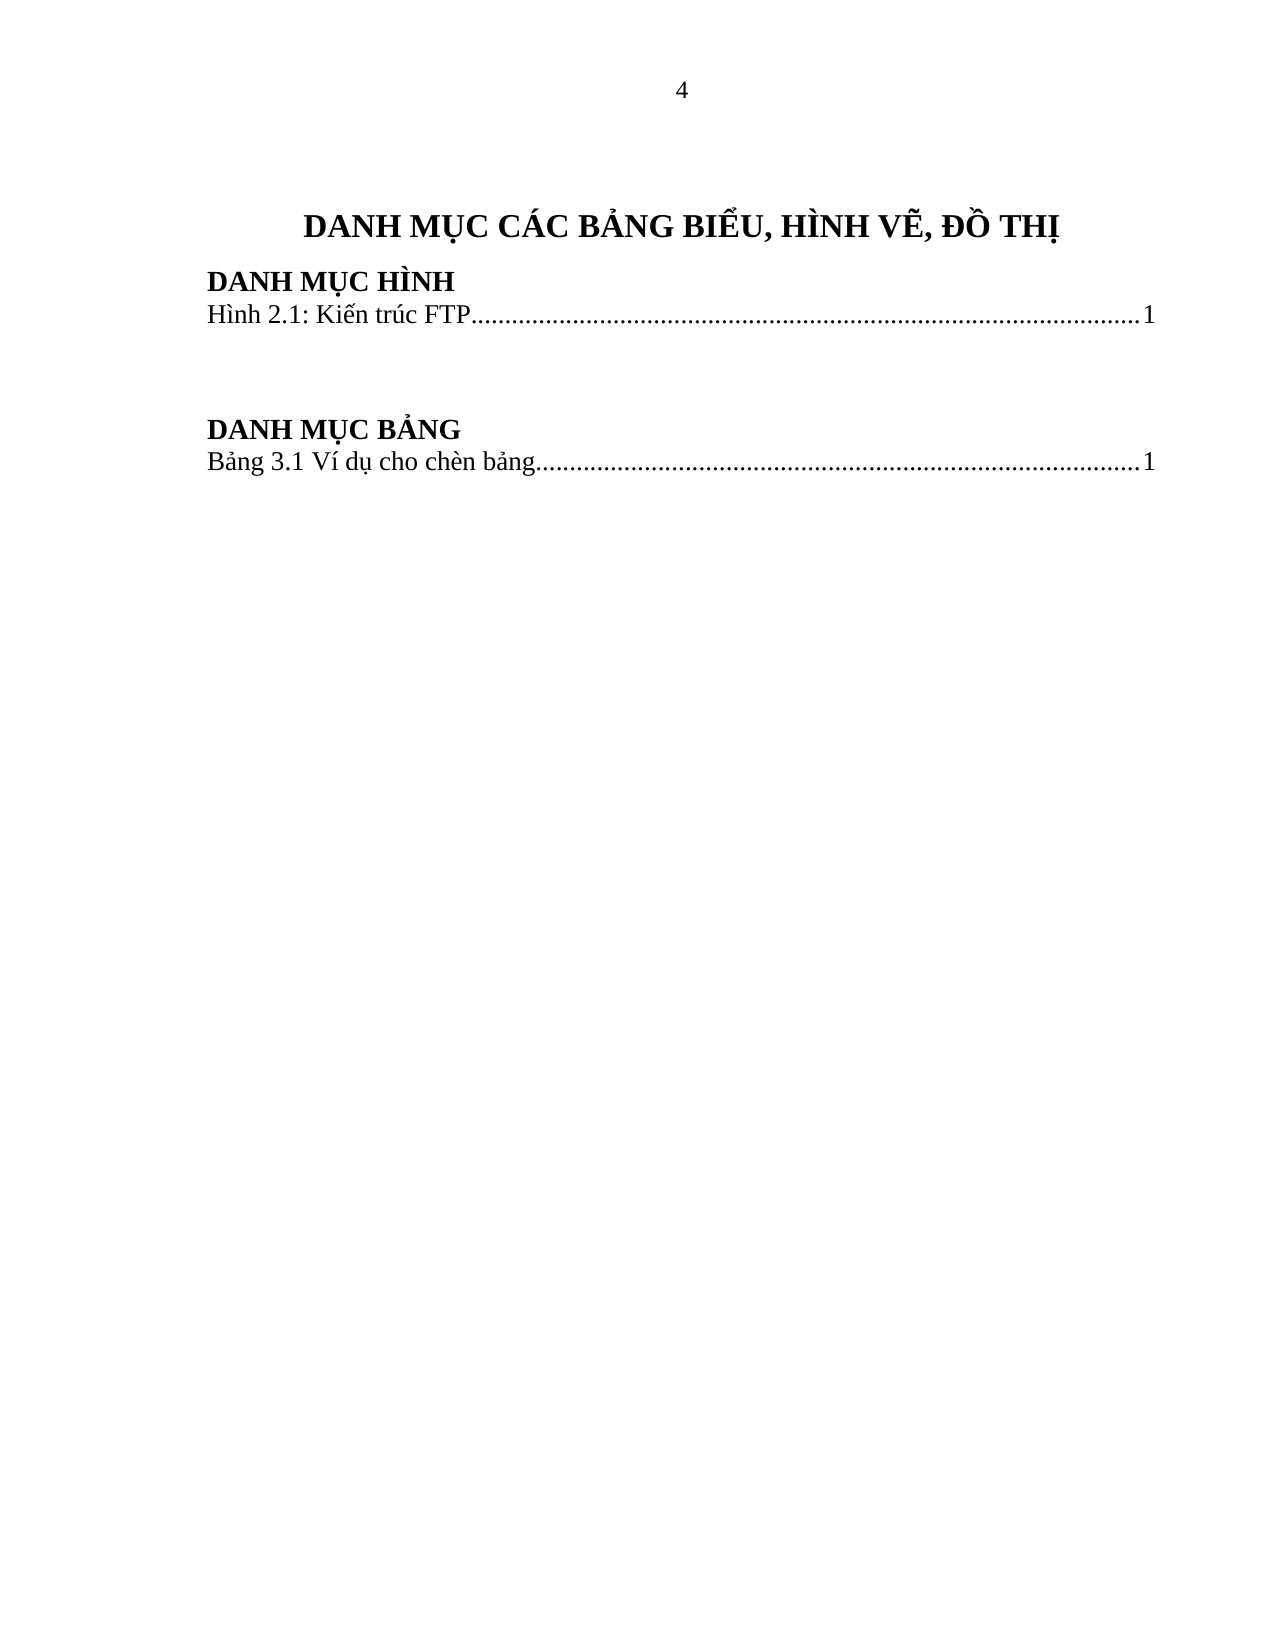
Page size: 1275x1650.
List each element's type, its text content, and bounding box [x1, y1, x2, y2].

text Hình 2.1: Kiến trúc FTP 1 [207, 298, 1157, 329]
text DANH MỤC HÌNH [207, 264, 1157, 298]
text Bảng 3.1 Ví dụ cho chèn bảng 1 [207, 446, 1157, 477]
text DANH MỤC BẢNG [207, 412, 1157, 446]
text DANH MỤC CÁC BẢNG BIỂU, HÌNH VẼ, ĐỒ THỊ [207, 207, 1157, 245]
